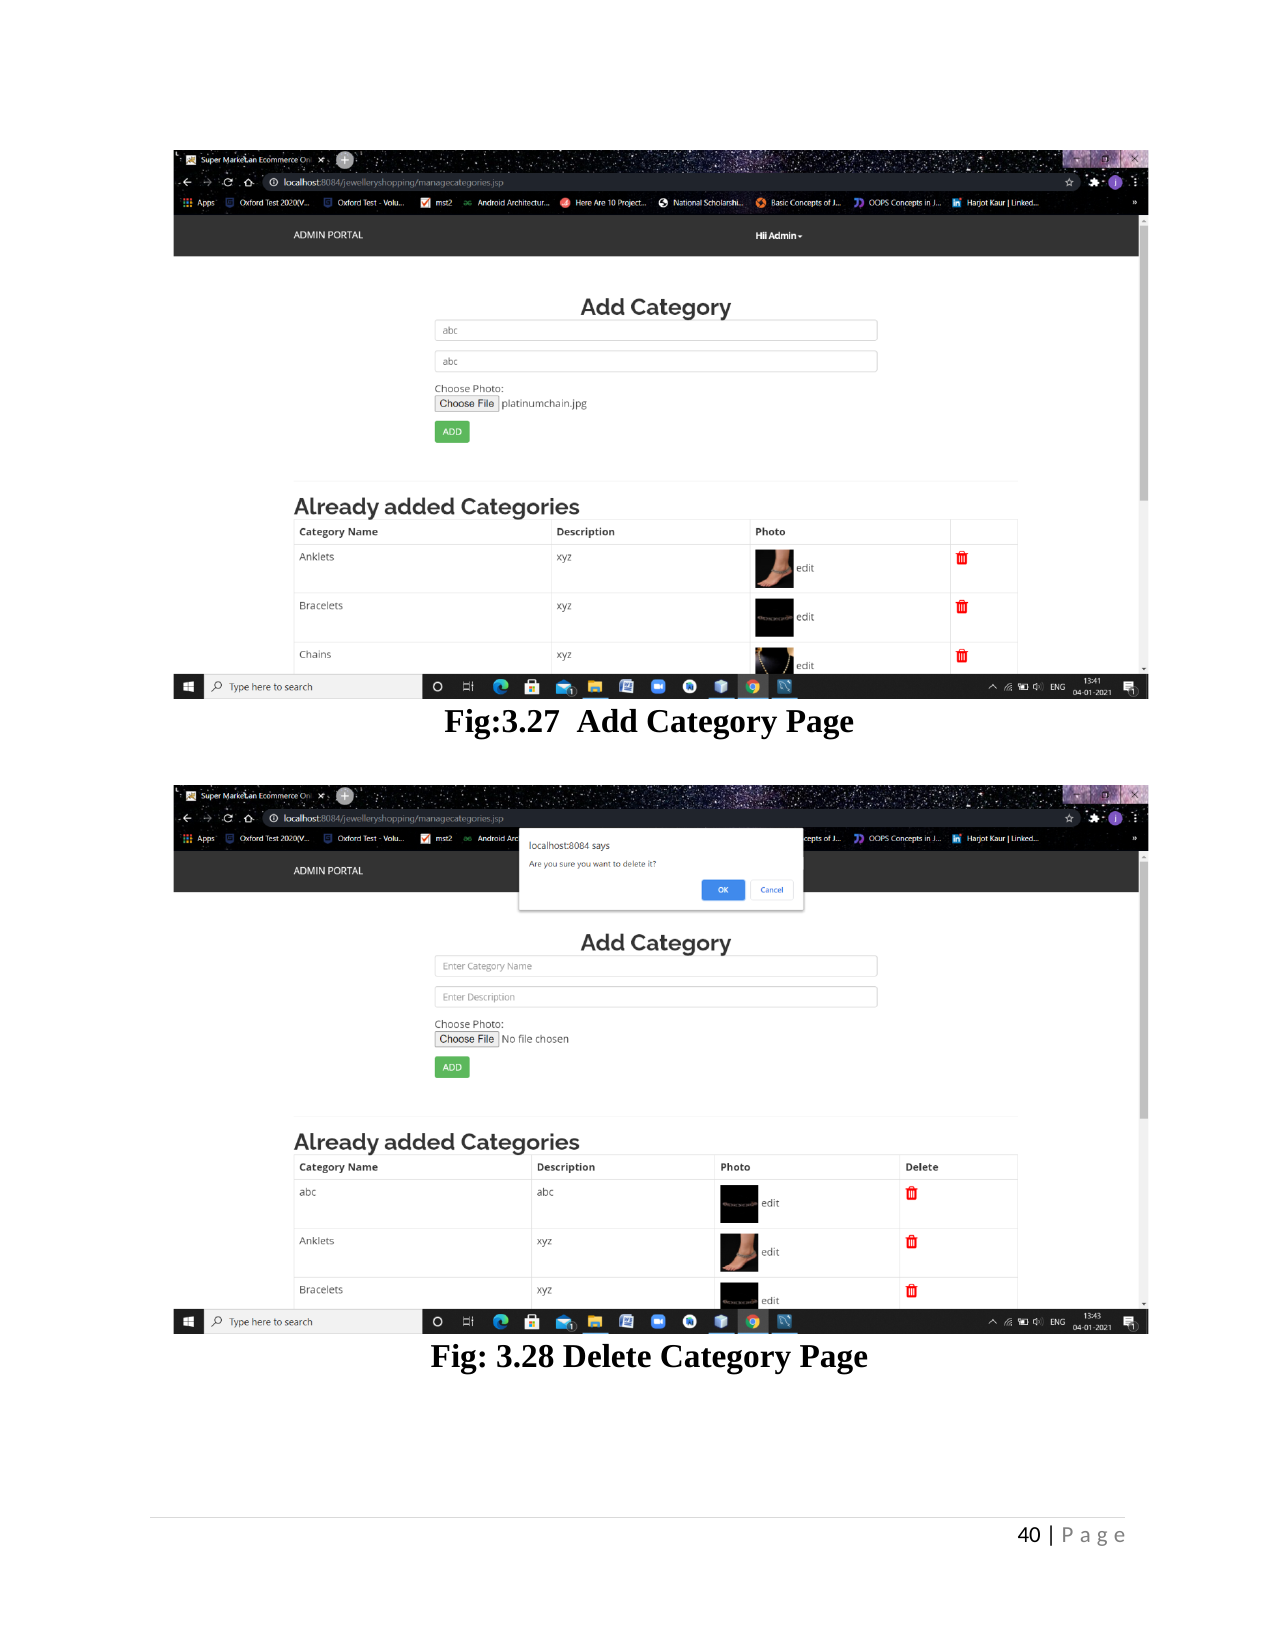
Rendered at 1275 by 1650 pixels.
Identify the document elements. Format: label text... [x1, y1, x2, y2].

picture [173, 785, 1149, 1334]
text Fig:3.27 Add Category Page [173, 701, 1125, 739]
text Fig: 3.28 Delete Category Page [173, 1336, 1125, 1375]
picture [173, 150, 1149, 699]
